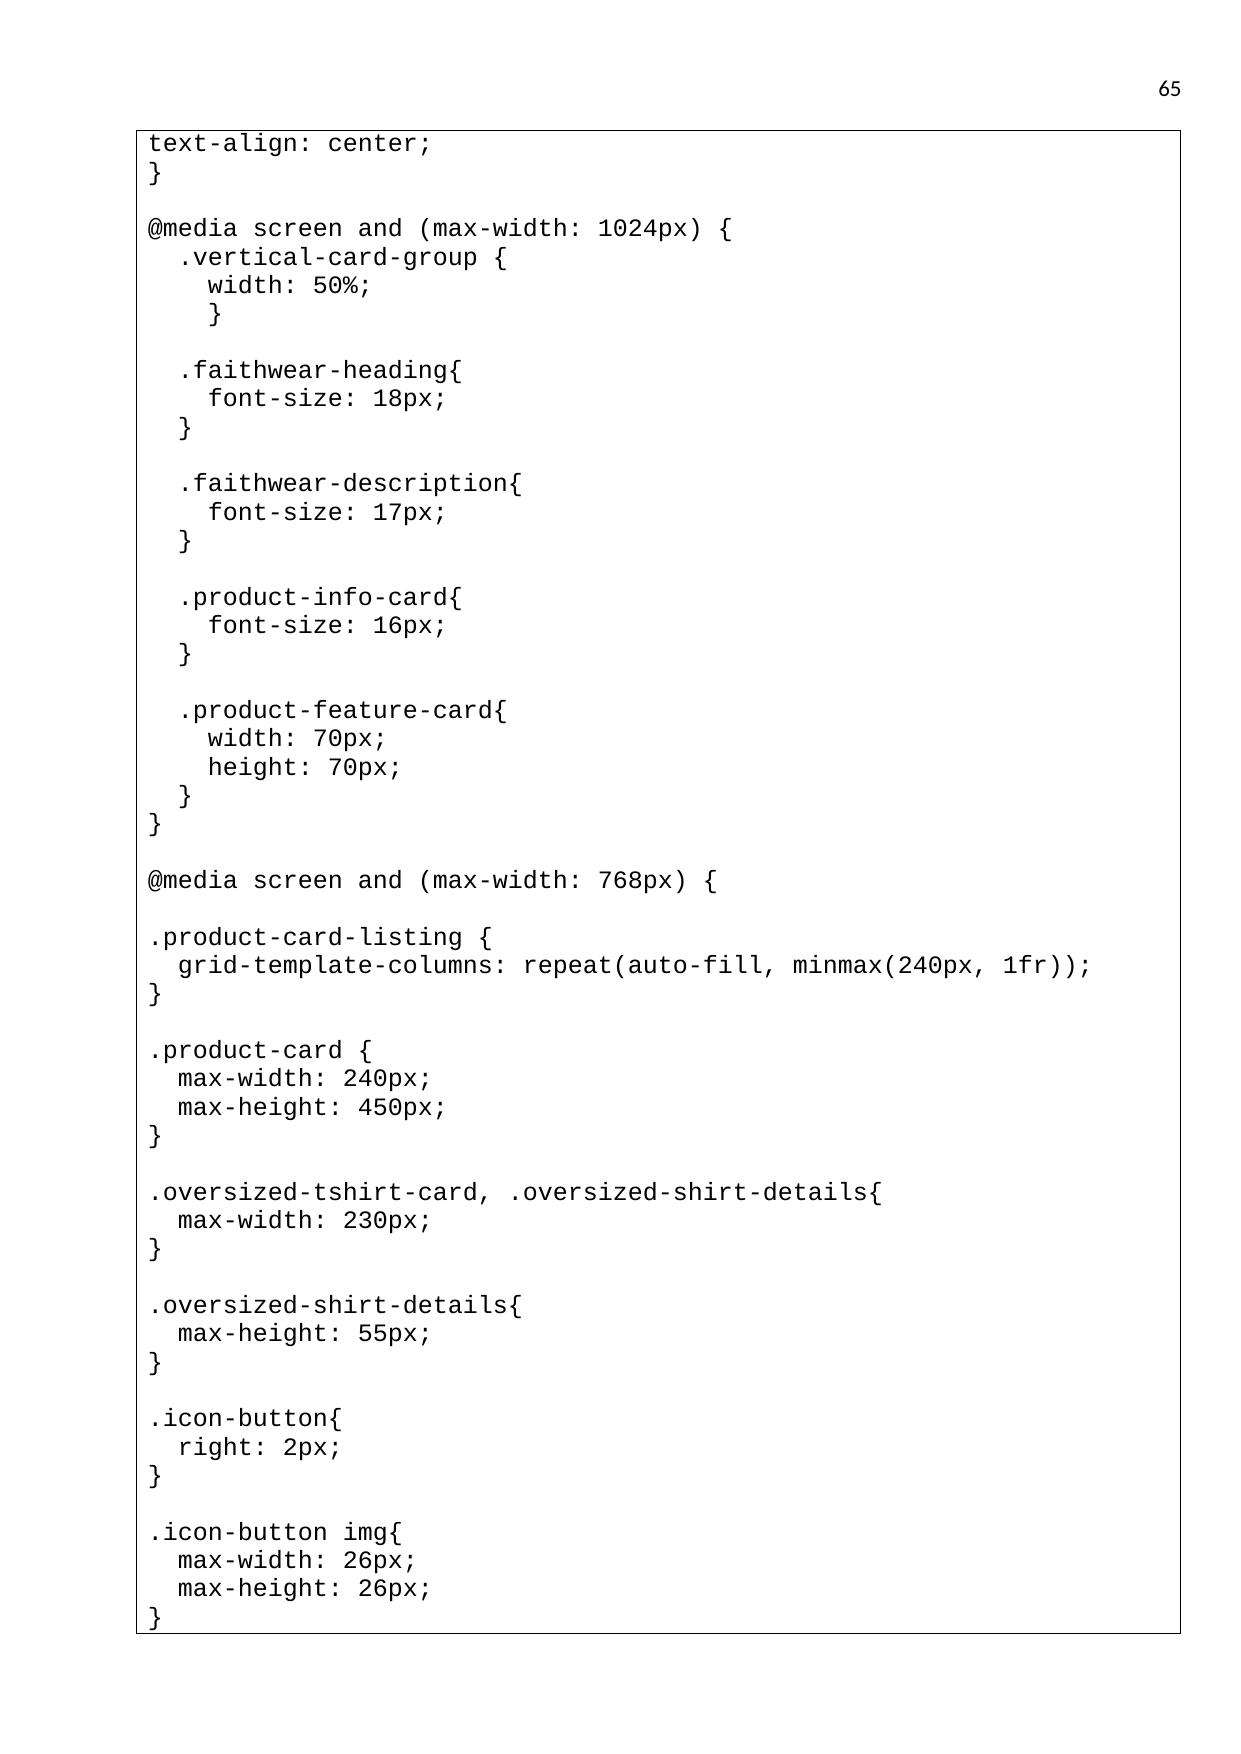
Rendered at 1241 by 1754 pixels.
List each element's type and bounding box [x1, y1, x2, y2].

table_header [137, 131, 1180, 1633]
